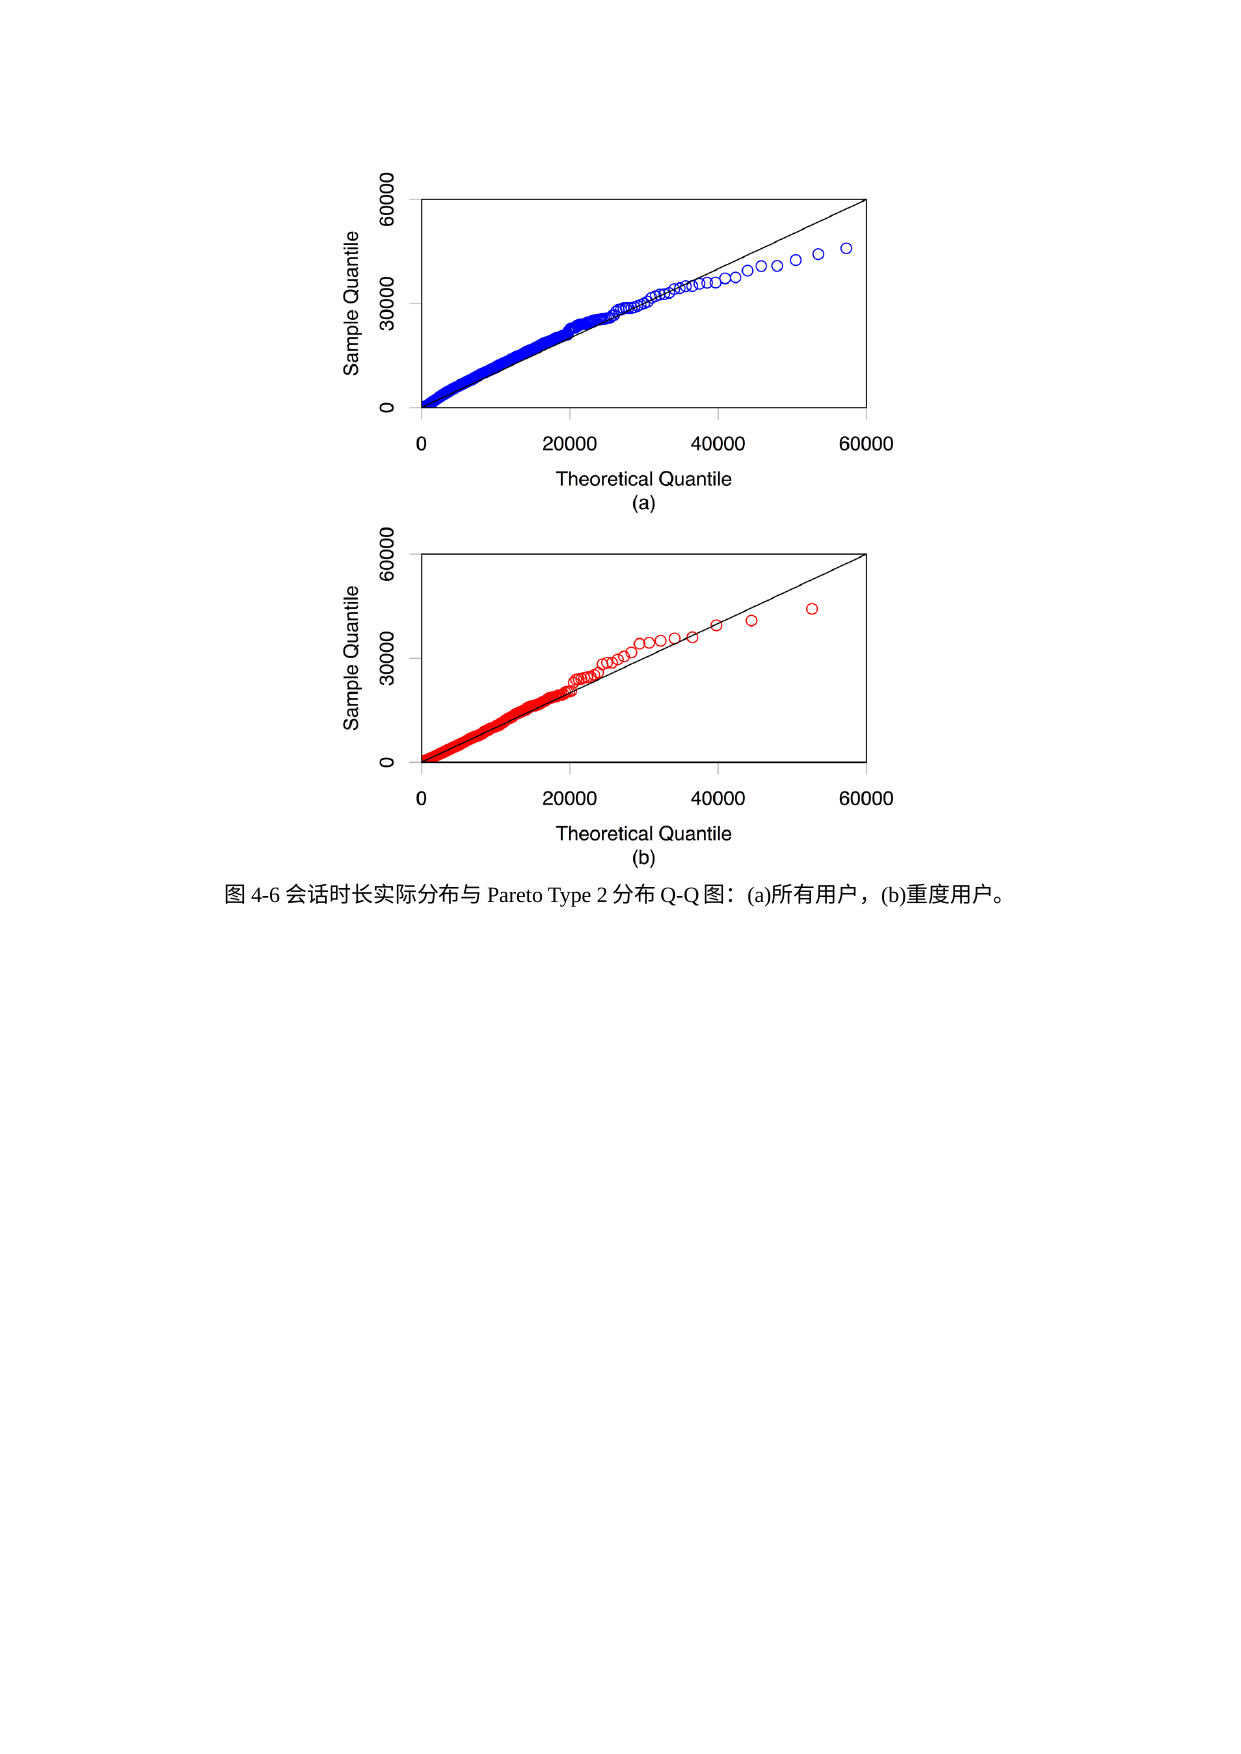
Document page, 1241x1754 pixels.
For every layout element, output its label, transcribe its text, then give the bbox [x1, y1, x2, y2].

picture [325, 162, 916, 871]
text 图4-6 会话时长实际分布与Pareto Type 2分布Q-Q图：(a)所有用户，(b)重度用户。 [187, 877, 1053, 909]
